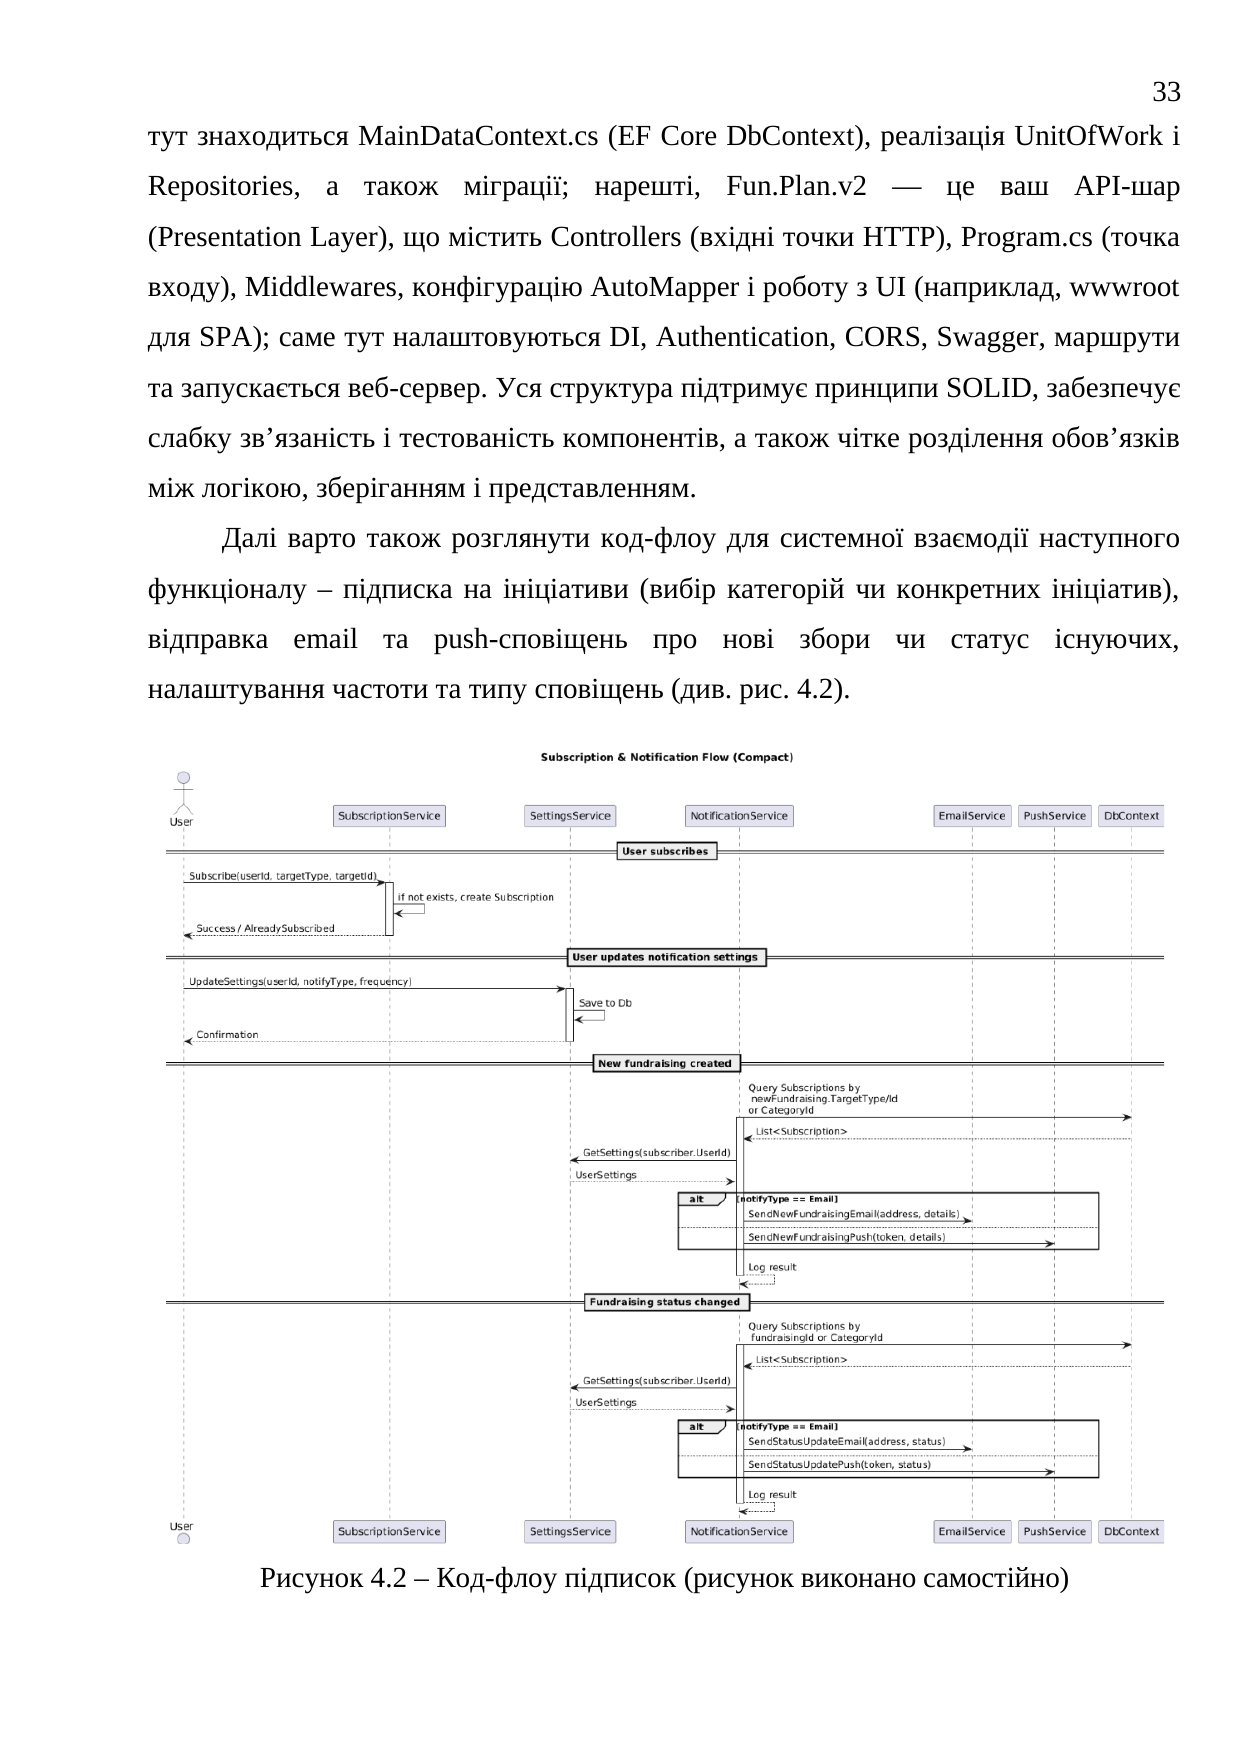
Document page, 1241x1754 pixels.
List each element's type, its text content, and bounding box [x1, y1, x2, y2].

text Далі варто також розглянути код-флоу для системної взаємодії наступного функціоналу – підписка на ініціативи (вибір категорій чи конкретних ініціатив), відправка email та push-сповіщень про нові збори чи статус існуючих, налаштування частоти та типу сповіщень (див. рис. 4.2). [148, 521, 1181, 705]
picture [164, 746, 1165, 1544]
text тут знаходиться MainDataContext.cs (EF Core DbContext), реалізація UnitOfWork і Repositories, а також міграції; нарешті, Fun.Plan.v2 — це ваш API-шар (Presentation Layer), що містить Controllers (вхідні точки HTTP), Program.cs (точка входу), Middlewares, конфігурацію AutoMapper і роботу з UI (наприклад, wwwroot для SPA); саме тут налаштовуються DI, Authentication, CORS, Swagger, маршрути та запускається веб-сервер. Уся структура підтримує принципи SOLID, забезпечує слабку зв’язаність і тестованість компонентів, а також чітке розділення обов’язків між логікою, зберіганням і представленням. [148, 118, 1181, 504]
text Рисунок 4.2 – Код-флоу підписок (рисунок виконано самостійно) [148, 1560, 1181, 1593]
